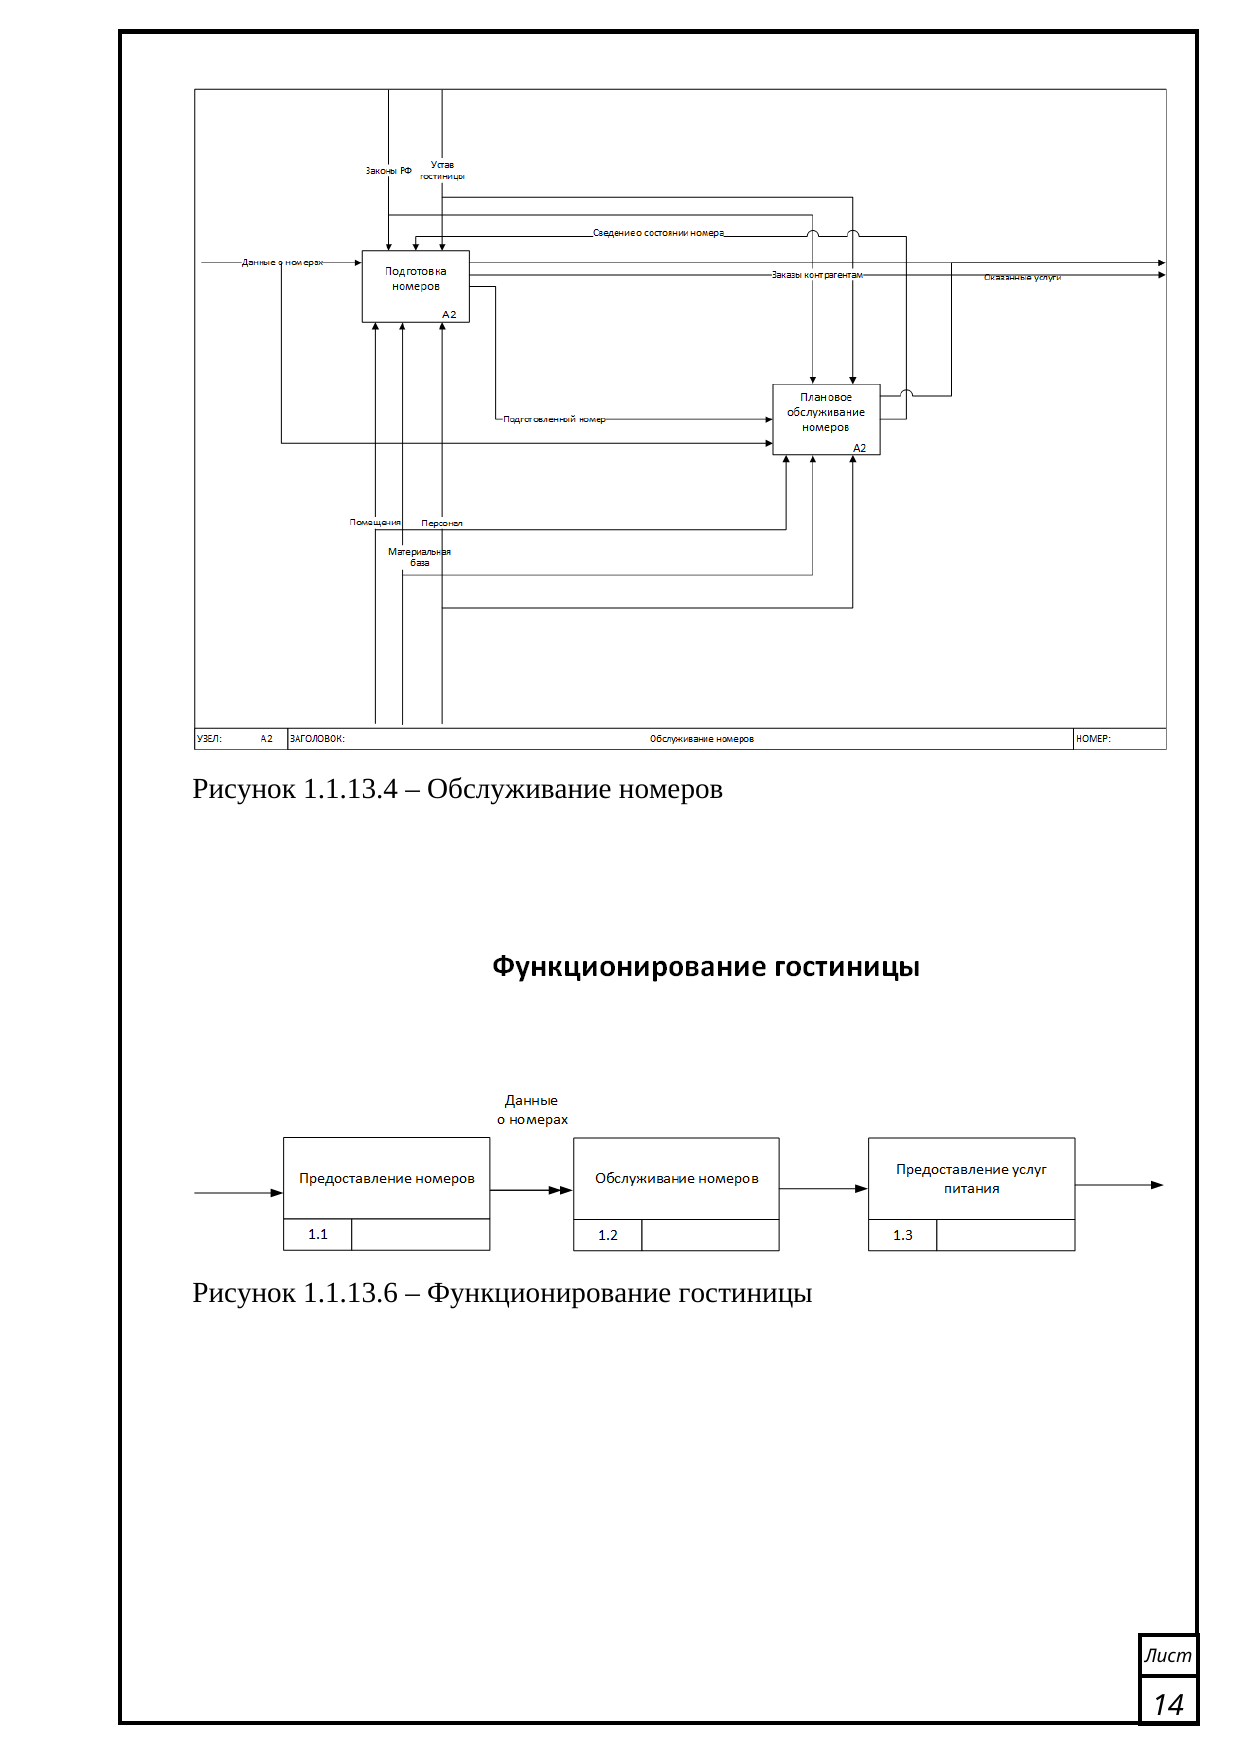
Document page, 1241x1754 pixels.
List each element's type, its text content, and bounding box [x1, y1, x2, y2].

text Рисунок 1.1.13.4 – Обслуживание номеров [118, 771, 1196, 805]
picture [192, 937, 1166, 1253]
text Рисунок 1.1.13.6 – Функционирование гостиницы [118, 1275, 1196, 1308]
picture [192, 88, 1167, 750]
